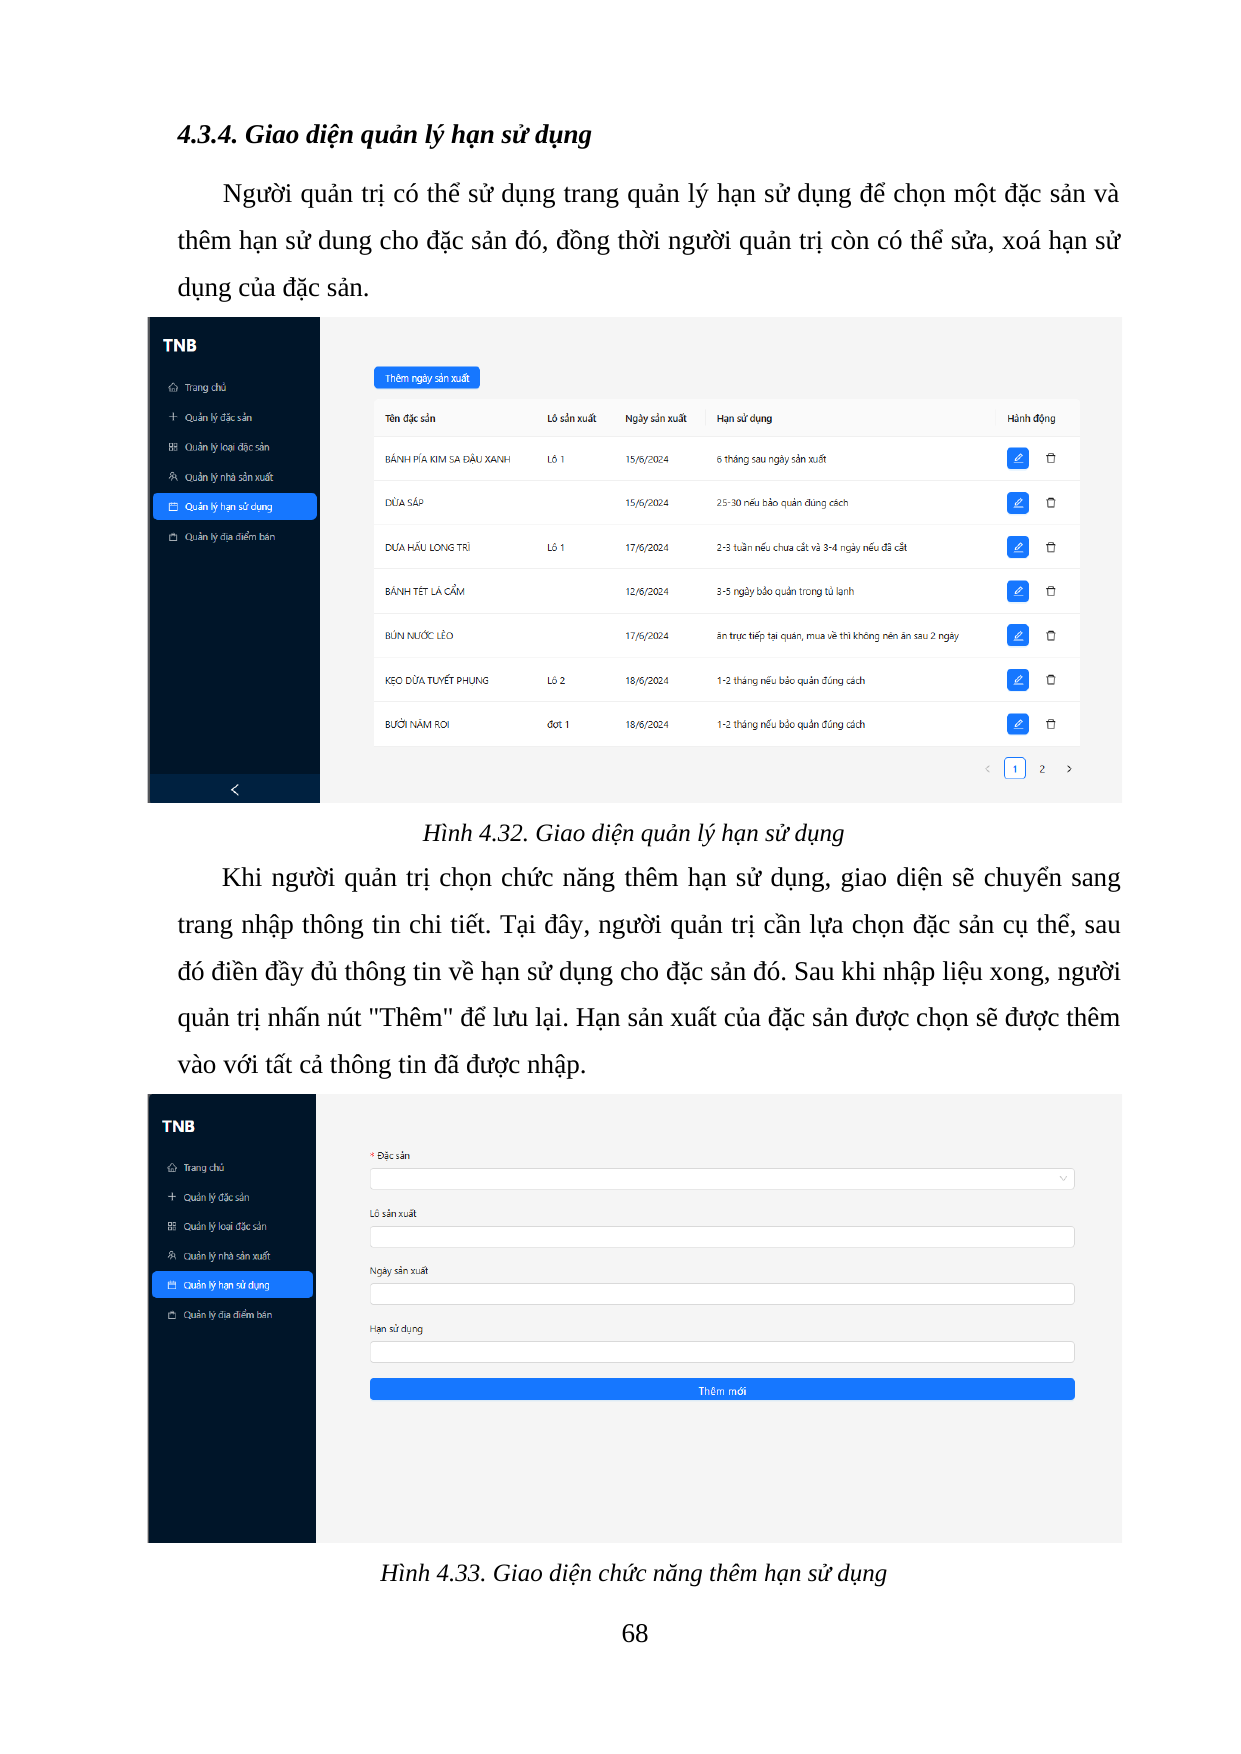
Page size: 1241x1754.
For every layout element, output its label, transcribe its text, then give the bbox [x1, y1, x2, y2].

text Người quản trị có thể sử dụng trang quản lý hạn sử dụng để chọn một đặc sản và thêm hạn sử dung cho đặc sản đó, đồng thời người quản trị còn có thể sửa, xoá hạn sử dụng của đặc sản. [177, 177, 1122, 302]
subtitle Giao diện quản lý hạn sử dụng [177, 118, 1122, 149]
picture [147, 1094, 1123, 1543]
picture [147, 317, 1123, 803]
text Khi người quản trị chọn chức năng thêm hạn sử dụng, giao diện sẽ chuyển sang trang nhập thông tin chi tiết. Tại đây, người quản trị cần lựa chọn đặc sản cụ thể, sau đó điền đầy đủ thông tin về hạn sử dụng cho đặc sản đó. Sau khi nhập liệu xong, người quản trị nhấn nút "Thêm" để lưu lại. Hạn sản xuất của đặc sản được chọn sẽ được thêm vào với tất cả thông tin đã được nhập. [177, 861, 1122, 1079]
